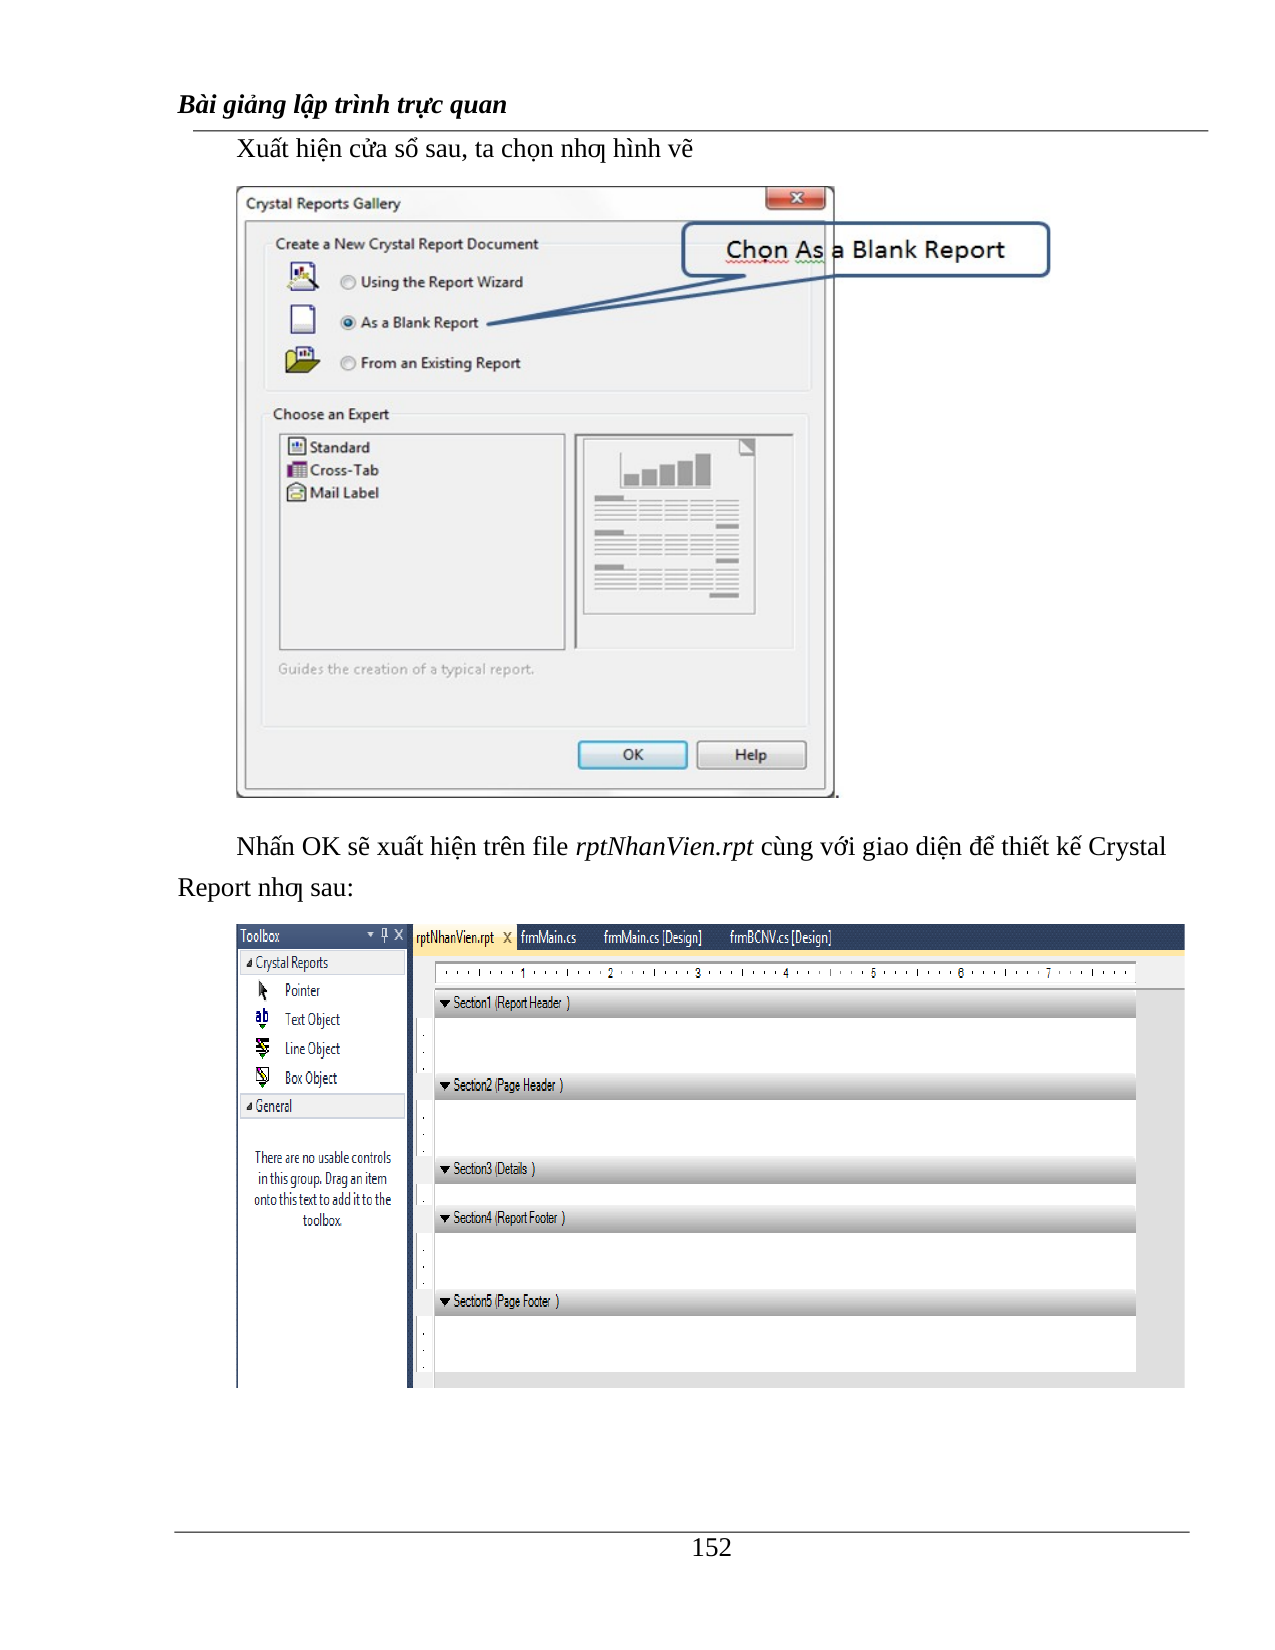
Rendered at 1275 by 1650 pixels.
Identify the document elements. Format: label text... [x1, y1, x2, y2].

text Xuất hiện cửa sổ sau, ta chọn nhƣ hình vẽ [236, 132, 1239, 163]
picture [236, 186, 1051, 798]
picture [236, 924, 1185, 1388]
